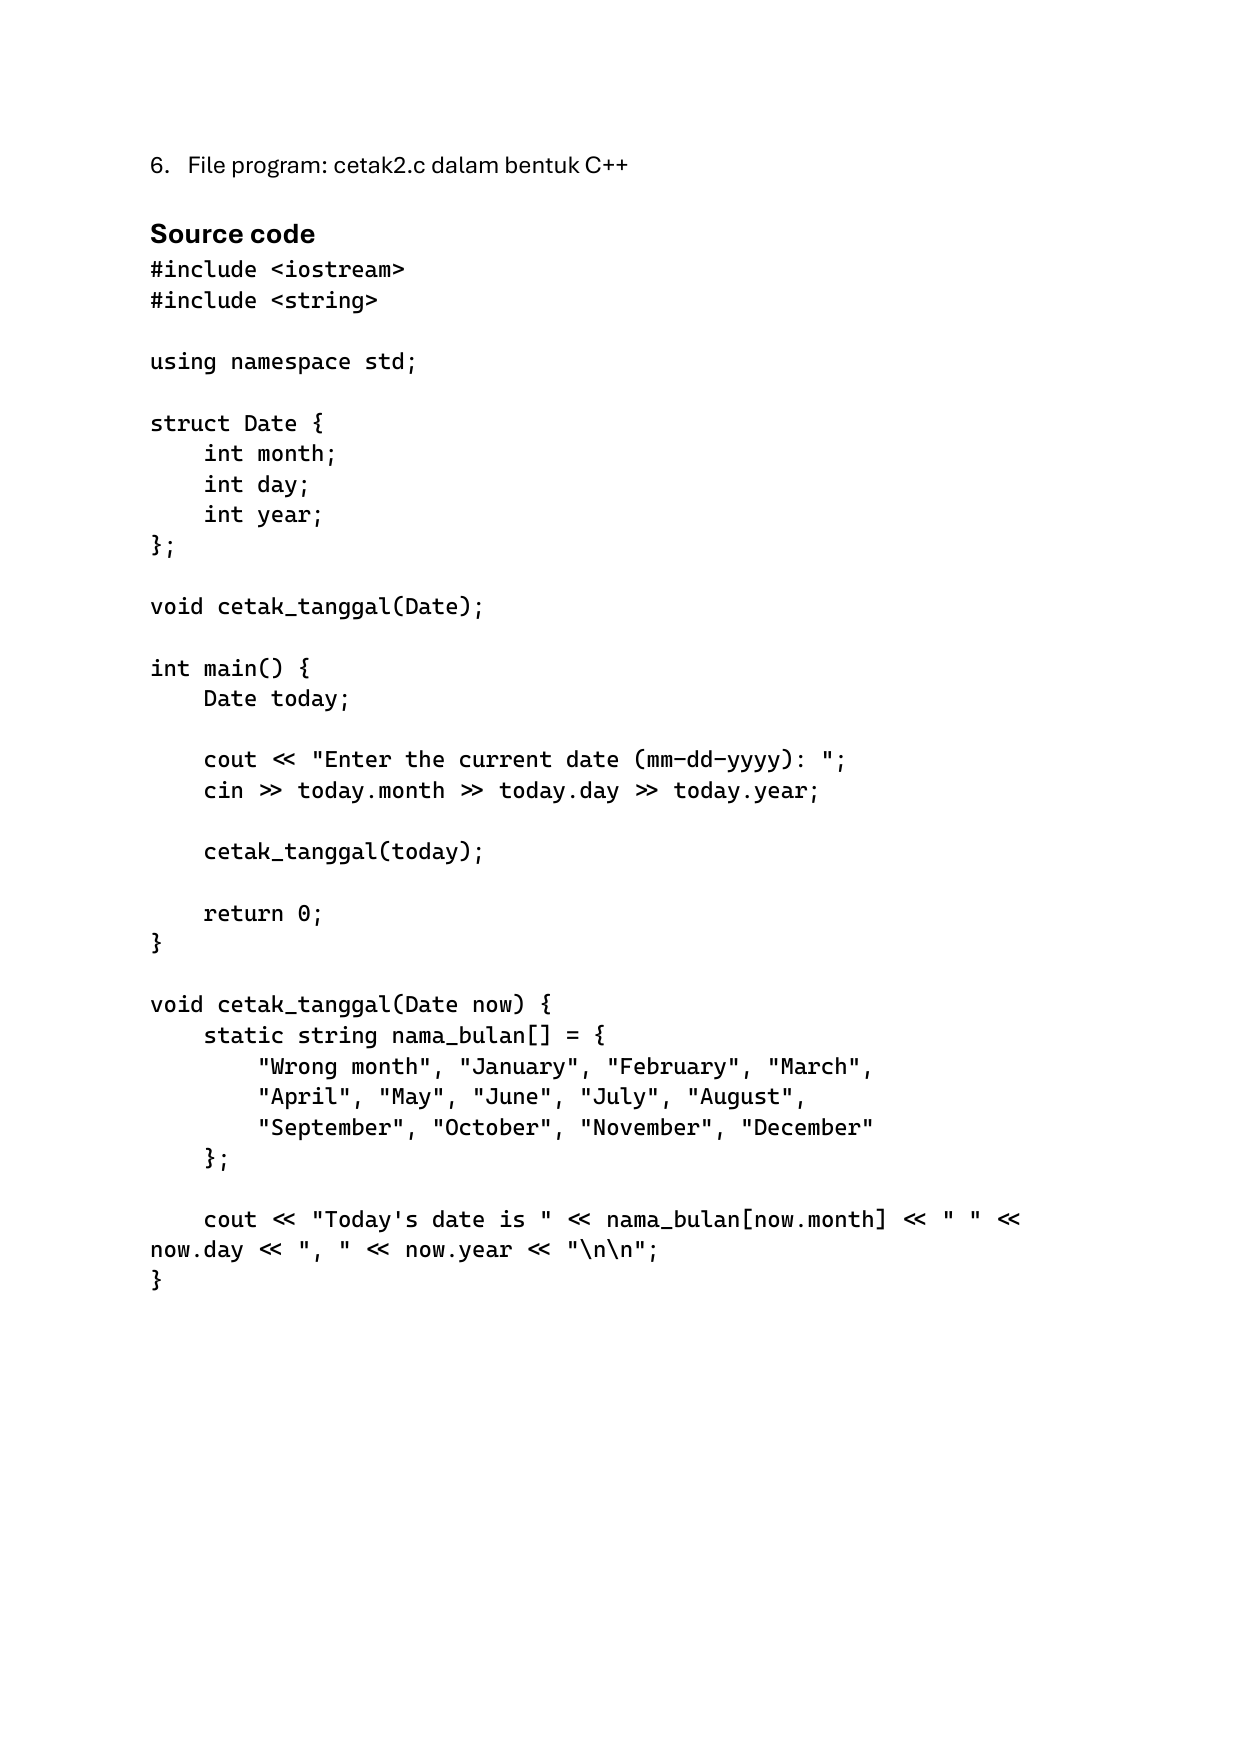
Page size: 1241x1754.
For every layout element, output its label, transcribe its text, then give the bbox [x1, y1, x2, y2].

text static string nama_bulan[] = { [150, 1022, 1090, 1049]
text "Wrong month", "January", "February", "March", [150, 1053, 1090, 1079]
text return 0; [150, 900, 1090, 926]
text cin >> today.month >> today.day >> today.year; [150, 777, 1090, 804]
text int day; [150, 471, 1090, 498]
text #include <string> [150, 287, 1090, 314]
text "April", "May", "June", "July", "August", [150, 1083, 1090, 1110]
text Date today; [150, 685, 1090, 712]
text } [150, 930, 1090, 957]
text using namespace std; [150, 348, 1090, 375]
text void cetak_tanggal(Date now) { [150, 992, 1090, 1018]
text cetak_tanggal(today); [150, 838, 1090, 865]
text } [150, 1267, 1090, 1294]
text cout << "Enter the current date (mm-dd-yyyy): "; [150, 747, 1090, 773]
text int main() { [150, 655, 1090, 681]
text int year; [150, 502, 1090, 528]
text void cetak_tanggal(Date); [150, 593, 1090, 620]
list File program: cetak2.c dalam bentuk C++ [150, 150, 1090, 181]
text int month; [150, 440, 1090, 467]
text #include <iostream> [150, 257, 1090, 283]
text struct Date { [150, 410, 1090, 436]
text Source code [150, 216, 1090, 251]
text cout << "Today's date is " << nama_bulan[now.month] << " " << now.day << ", " << now.year << "\n\n"; [150, 1206, 1090, 1263]
text "September", "October", "November", "December" [150, 1114, 1090, 1141]
text }; [150, 1145, 1090, 1171]
text }; [150, 532, 1090, 559]
